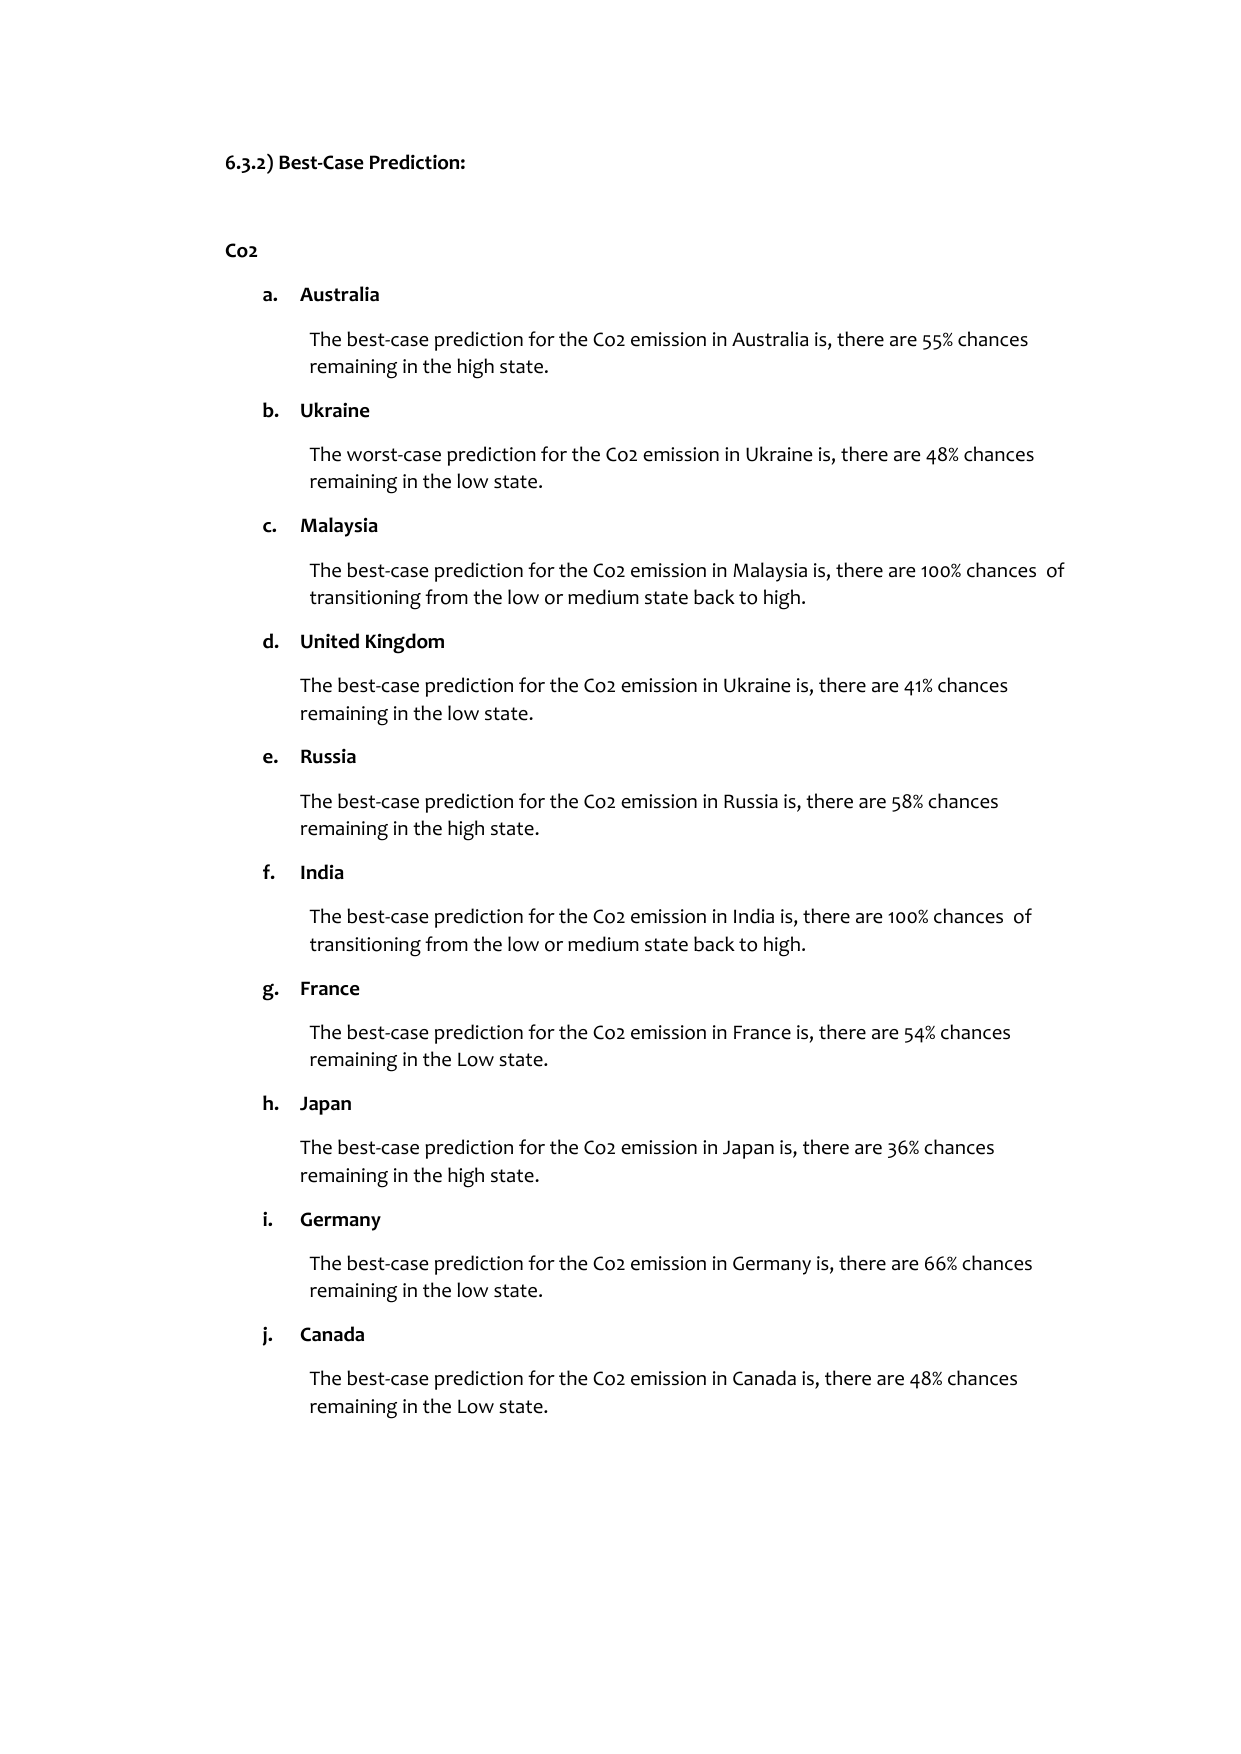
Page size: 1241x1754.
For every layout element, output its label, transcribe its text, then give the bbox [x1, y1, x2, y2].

list Ukraine [262, 398, 1090, 423]
list Canada [262, 1322, 1090, 1347]
text The best-case prediction for the Co2 emission in Malaysia is, there are 100% chances of transitioning from the low or medium state back to high. [309, 557, 1090, 610]
text The best-case prediction for the Co2 emission in Australia is, there are 55% chances remaining in the high state. [309, 326, 1090, 379]
list India [262, 860, 1090, 885]
text The best-case prediction for the Co2 emission in Germany is, there are 66% chances remaining in the low state. [309, 1250, 1090, 1303]
text The best-case prediction for the Co2 emission in Canada is, there are 48% chances remaining in the Low state. [309, 1366, 1090, 1419]
text The best-case prediction for the Co2 emission in India is, there are 100% chances of transitioning from the low or medium state back to high. [309, 904, 1090, 957]
list Japan [262, 1091, 1090, 1116]
text The best-case prediction for the Co2 emission in Russia is, there are 58% chances remaining in the high state. [300, 788, 1090, 841]
text The best-case prediction for the Co2 emission in Ukraine is, there are 41% chances remaining in the low state. [300, 673, 1090, 726]
list Malaysia [262, 513, 1090, 539]
list Germany [262, 1206, 1090, 1232]
text The best-case prediction for the Co2 emission in Japan is, there are 36% chances remaining in the high state. [300, 1135, 1090, 1188]
text The best-case prediction for the Co2 emission in France is, there are 54% chances remaining in the Low state. [309, 1019, 1090, 1072]
list United Kingdom [262, 629, 1090, 654]
text 6.3.2) Best-Case Prediction: [150, 150, 1090, 175]
text The worst-case prediction for the Co2 emission in Ukraine is, there are 48% chances remaining in the low state. [309, 442, 1090, 494]
text Co2 [225, 238, 1090, 263]
list Russia [262, 744, 1090, 770]
list Australia [262, 282, 1090, 308]
list France [262, 975, 1090, 1001]
